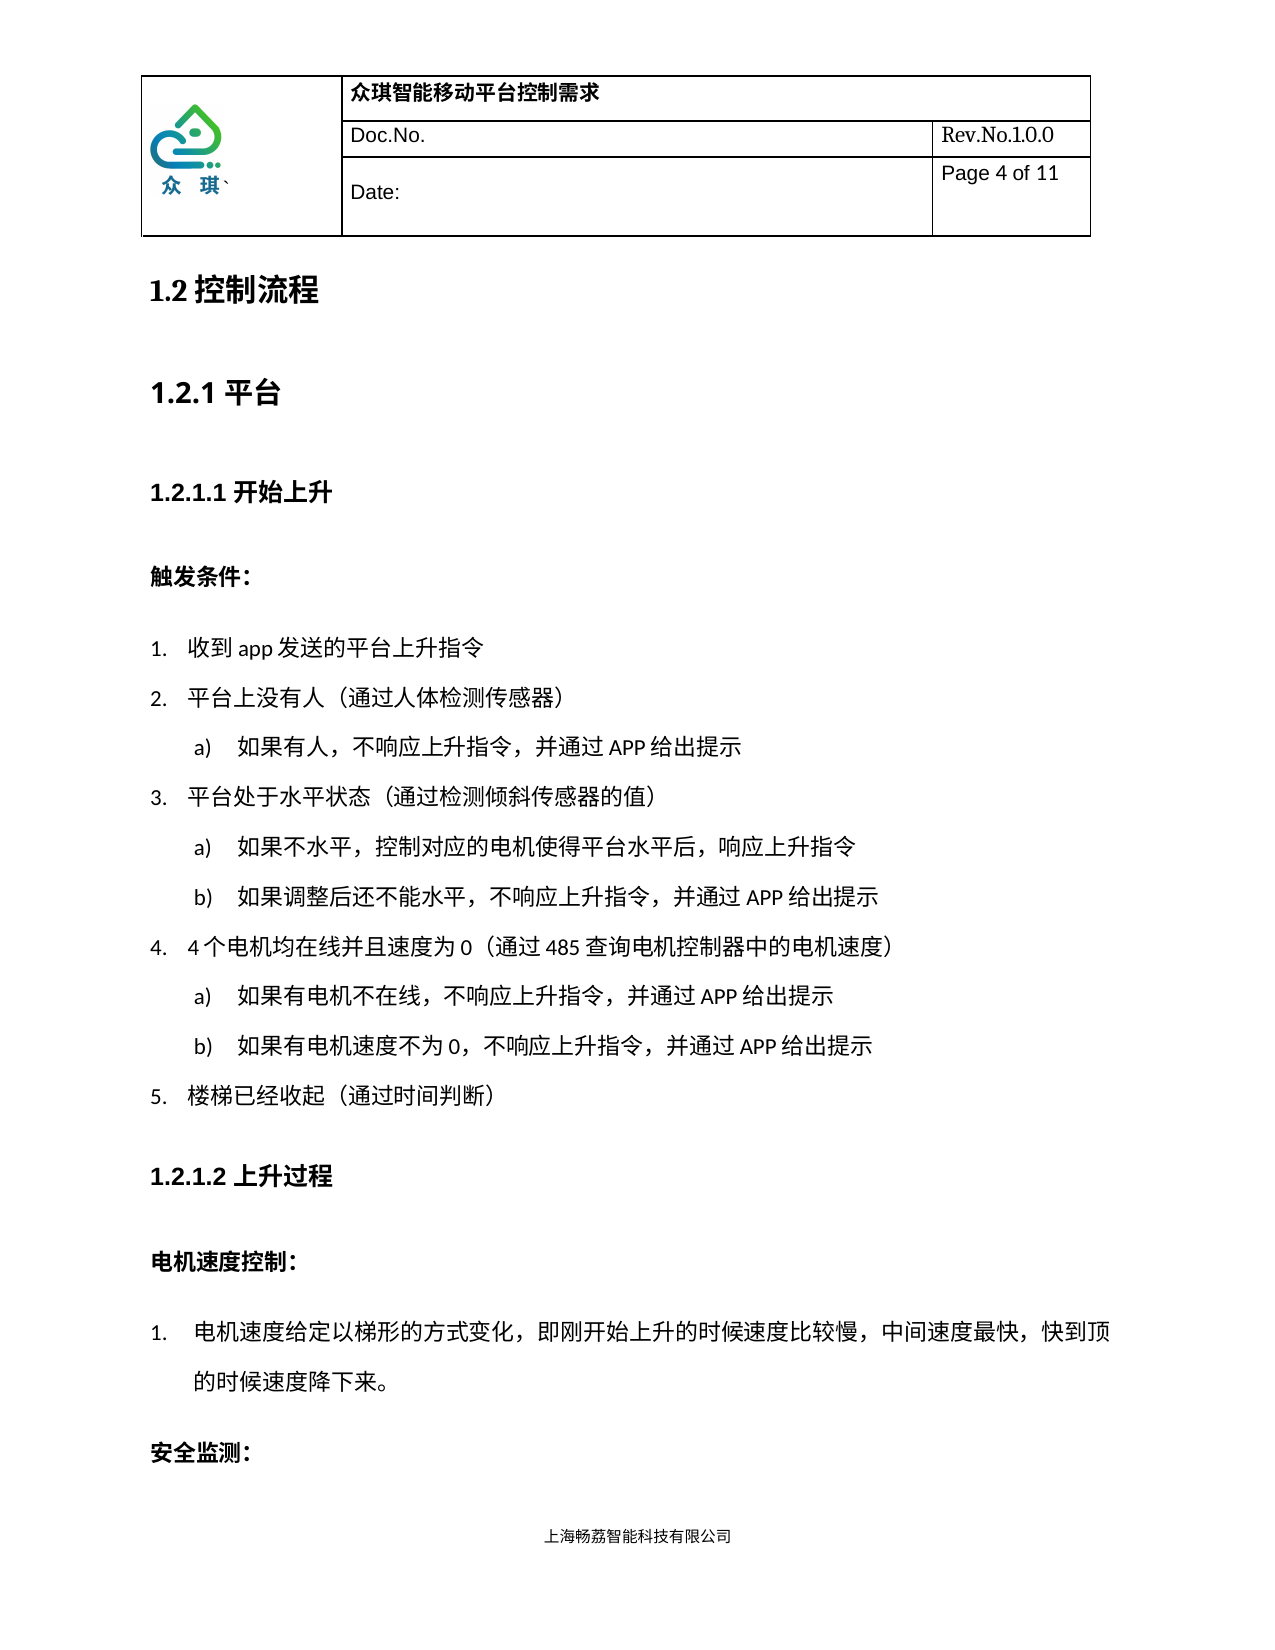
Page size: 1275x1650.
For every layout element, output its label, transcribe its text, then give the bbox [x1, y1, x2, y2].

text 安全监测： [150, 1434, 1125, 1468]
subtitle 1.2.1.1 开始上升 [150, 472, 1125, 509]
subtitle 1.2 控制流程 [150, 265, 1125, 310]
list 收到app发送的平台上升指令 [150, 630, 1125, 663]
list 如果有电机速度不为0，不响应上升指令，并通过APP给出提示 [194, 1028, 1125, 1061]
list 平台处于水平状态（通过检测倾斜传感器的值） [150, 779, 1125, 812]
list 如果有电机不在线，不响应上升指令，并通过APP给出提示 [194, 978, 1125, 1011]
list 4个电机均在线并且速度为0（通过485查询电机控制器中的电机速度） [150, 928, 1125, 962]
picture [150, 103, 223, 196]
list 平台上没有人（通过人体检测传感器） [150, 679, 1125, 713]
list 如果有人，不响应上升指令，并通过APP给出提示 [194, 729, 1125, 762]
text 电机速度控制： [150, 1243, 1125, 1277]
list 如果调整后还不能水平，不响应上升指令，并通过APP给出提示 [194, 879, 1125, 912]
subtitle 1.2.1.2 上升过程 [150, 1157, 1125, 1193]
subtitle 1.2.1 平台 [150, 370, 1125, 412]
list 如果不水平，控制对应的电机使得平台水平后，响应上升指令 [194, 829, 1125, 862]
list 楼梯已经收起（通过时间判断） [150, 1078, 1125, 1111]
list 电机速度给定以梯形的方式变化，即刚开始上升的时候速度比较慢，中间速度最快，快到顶的时候速度降下来。 [150, 1314, 1125, 1397]
text 触发条件： [150, 559, 1125, 592]
